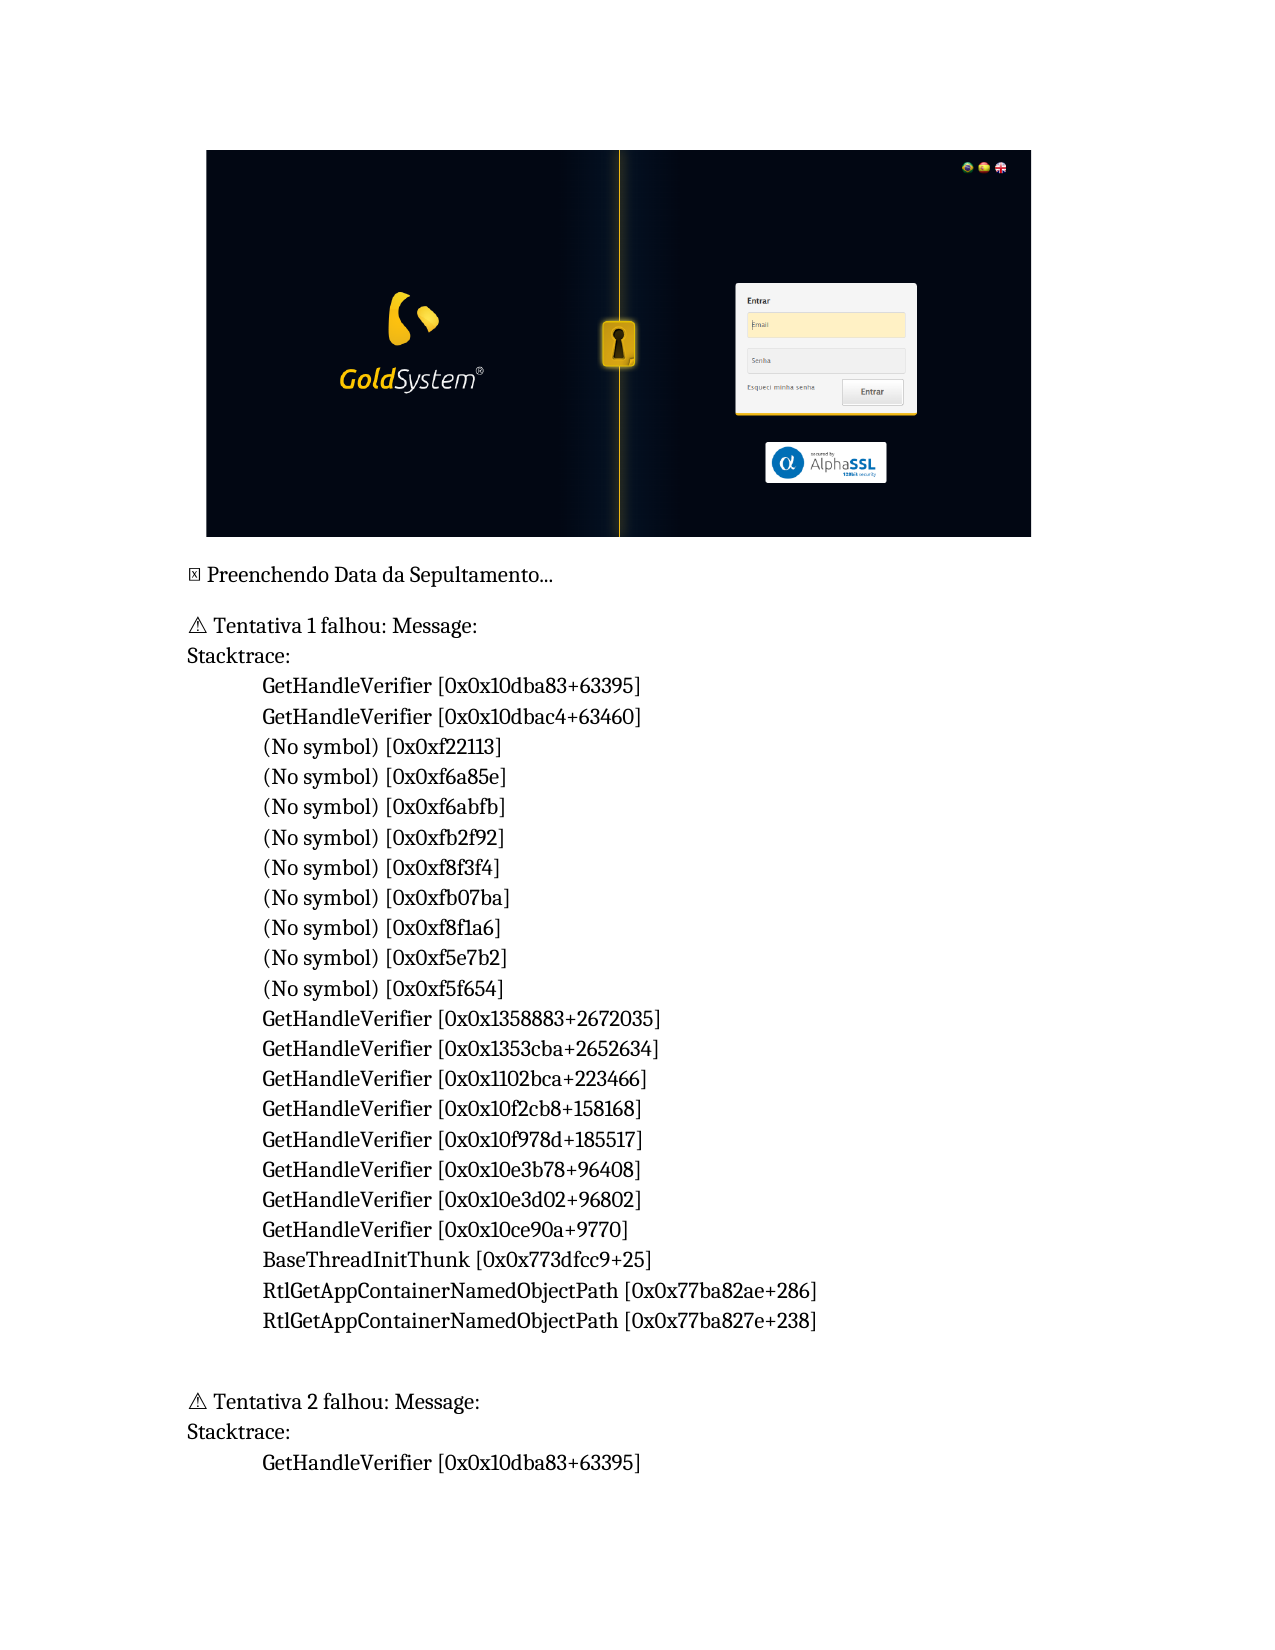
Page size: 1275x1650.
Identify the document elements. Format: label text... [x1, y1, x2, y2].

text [187, 1389, 1087, 1476]
text ⚠️ Tentativa 1 falhou: Message: Stacktrace: GetHandleVerifier [0x0x10dba83+63395] GetHandleVerifier [0x0x10dbac4+63460] (No symbol) [0x0xf22113] (No symbol) [0x0xf6a85e] (No symbol) [0x0xf6abfb] (No symbol) [0x0xfb2f92] (No symbol) [0x0xf8f3f4] (No symbol) [0x0xfb07ba] (No symbol) [0x0xf8f1a6] (No symbol) [0x0xf5e7b2] (No symbol) [0x0xf5f654] GetHandleVerifier [0x0x1358883+2672035] GetHandleVerifier [0x0x1353cba+2652634] GetHandleVerifier [0x0x1102bca+223466] GetHandleVerifier [0x0x10f2cb8+158168] GetHandleVerifier [0x0x10f978d+185517] GetHandleVerifier [0x0x10e3b78+96408] GetHandleVerifier [0x0x10e3d02+96802] GetHandleVerifier [0x0x10ce90a+9770] BaseThreadInitThunk [0x0x773dfcc9+25] RtlGetAppContainerNamedObjectPath [0x0x77ba82ae+286] RtlGetAppContainerNamedObjectPath [0x0x77ba827e+238] [187, 613, 1087, 1364]
text 🔄 Preenchendo Data da Sepultamento... [187, 562, 1087, 588]
picture [206, 150, 1032, 537]
